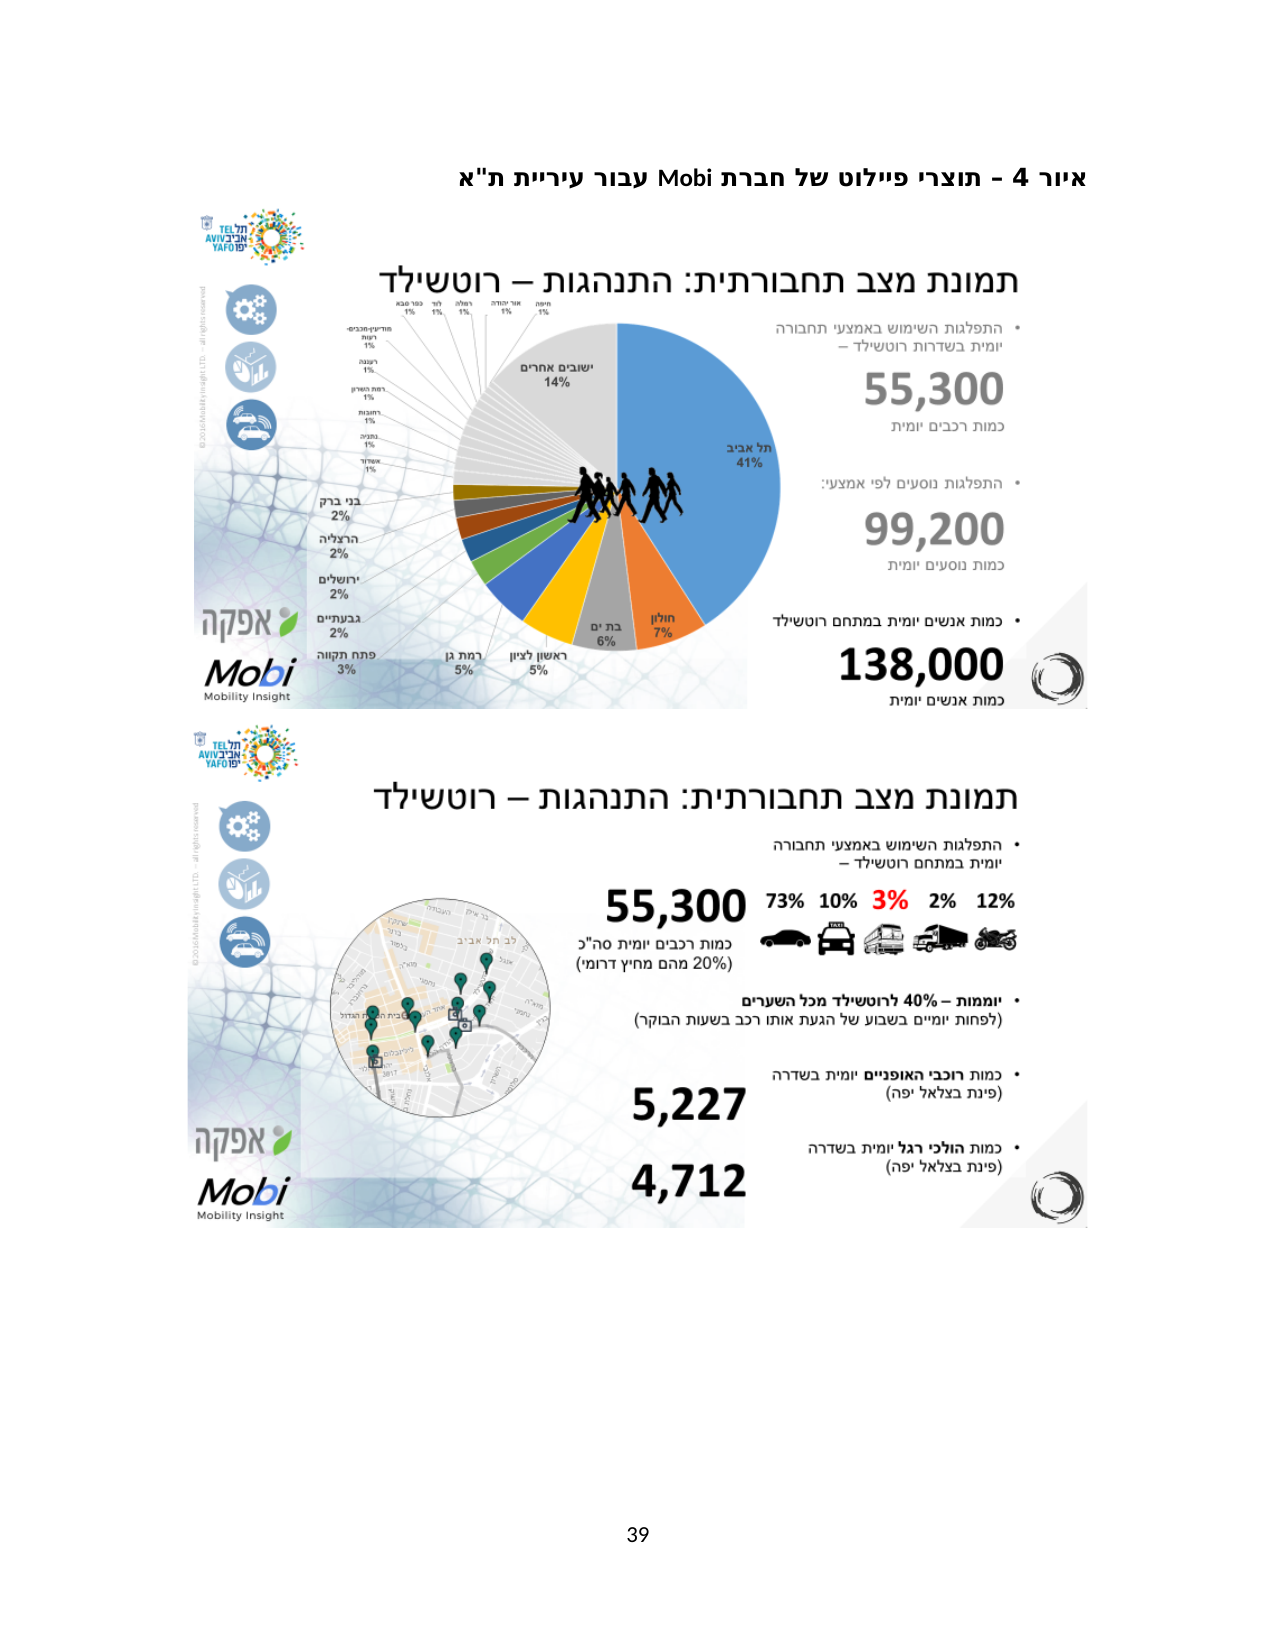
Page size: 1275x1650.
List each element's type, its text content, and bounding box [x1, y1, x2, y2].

picture [194, 206, 1088, 709]
picture [187, 721, 1088, 1228]
